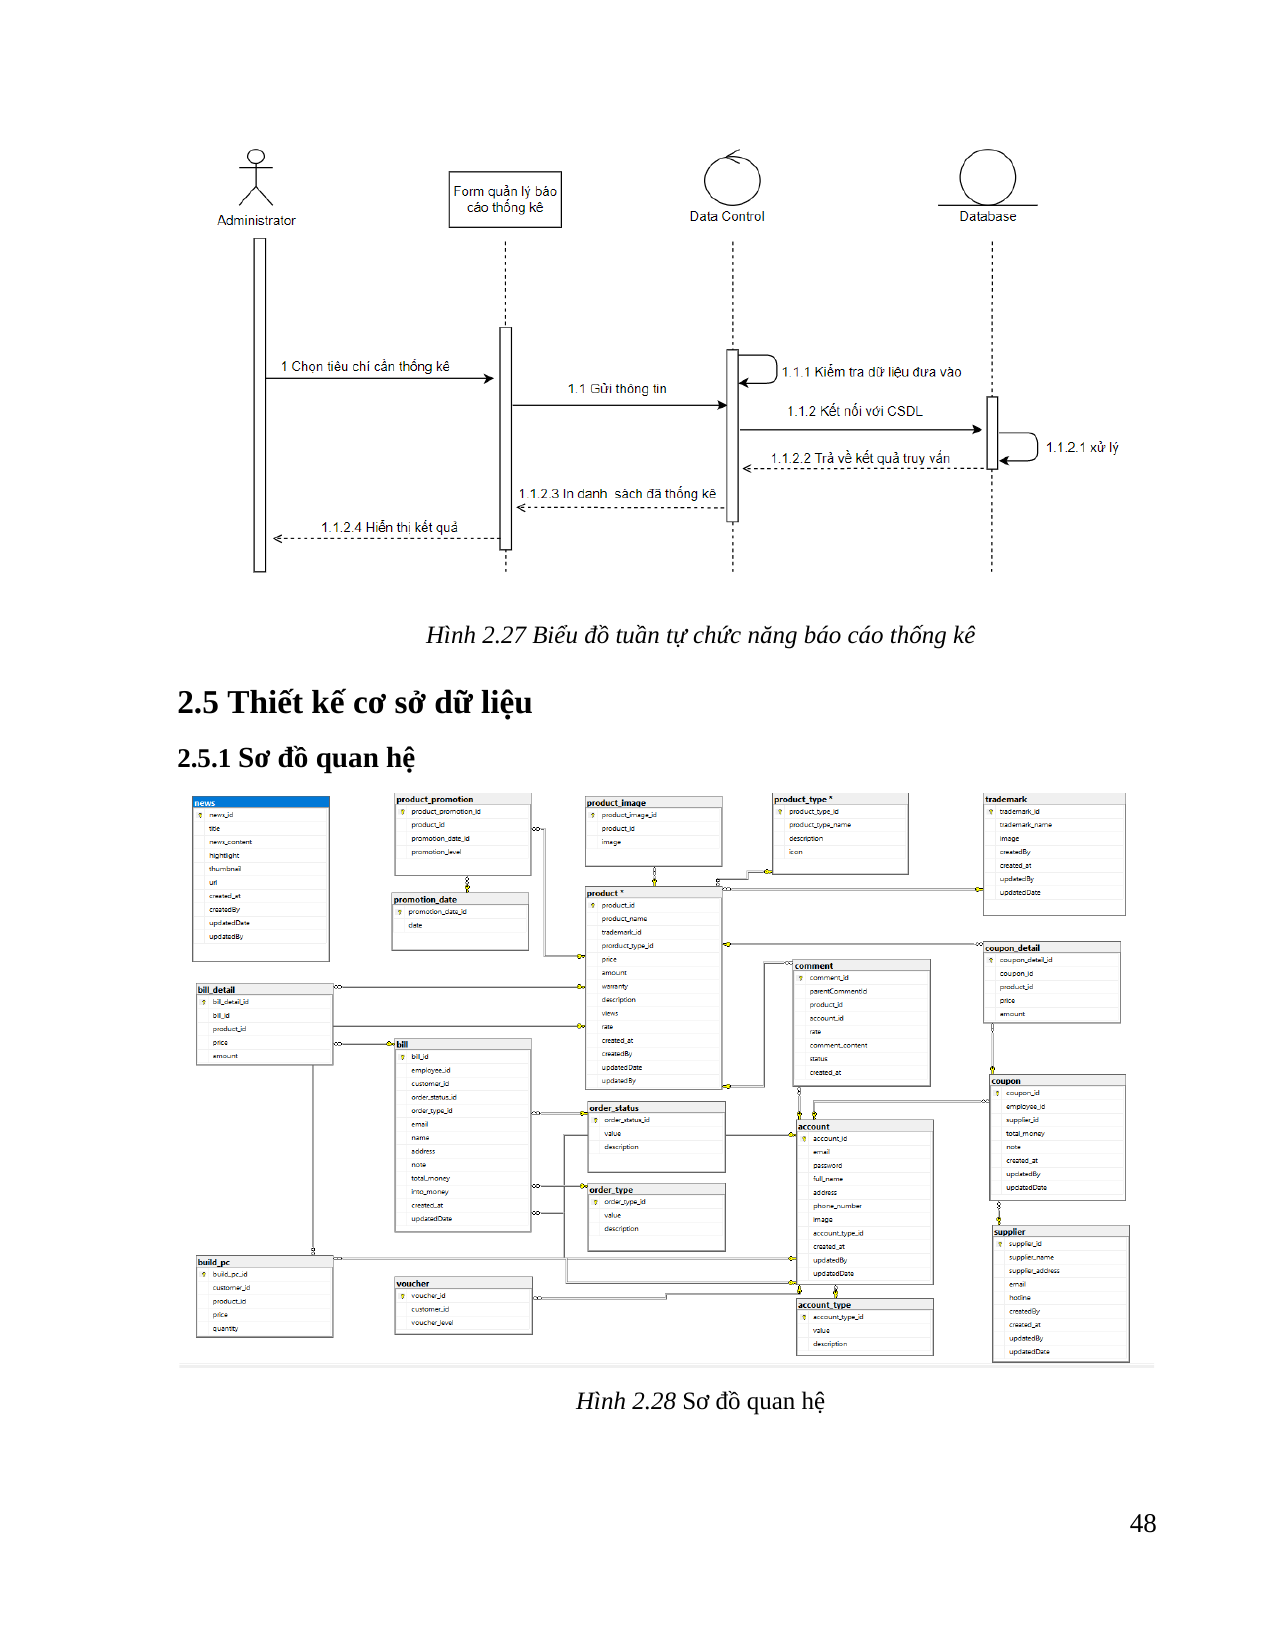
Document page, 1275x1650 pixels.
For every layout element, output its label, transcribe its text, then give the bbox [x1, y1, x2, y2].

subtitle Sơ đồ quan hệ [177, 740, 1156, 774]
picture [179, 793, 1155, 1368]
picture [179, 118, 1155, 602]
subtitle Thiết kế cơ sở dữ liệu [177, 682, 1156, 720]
